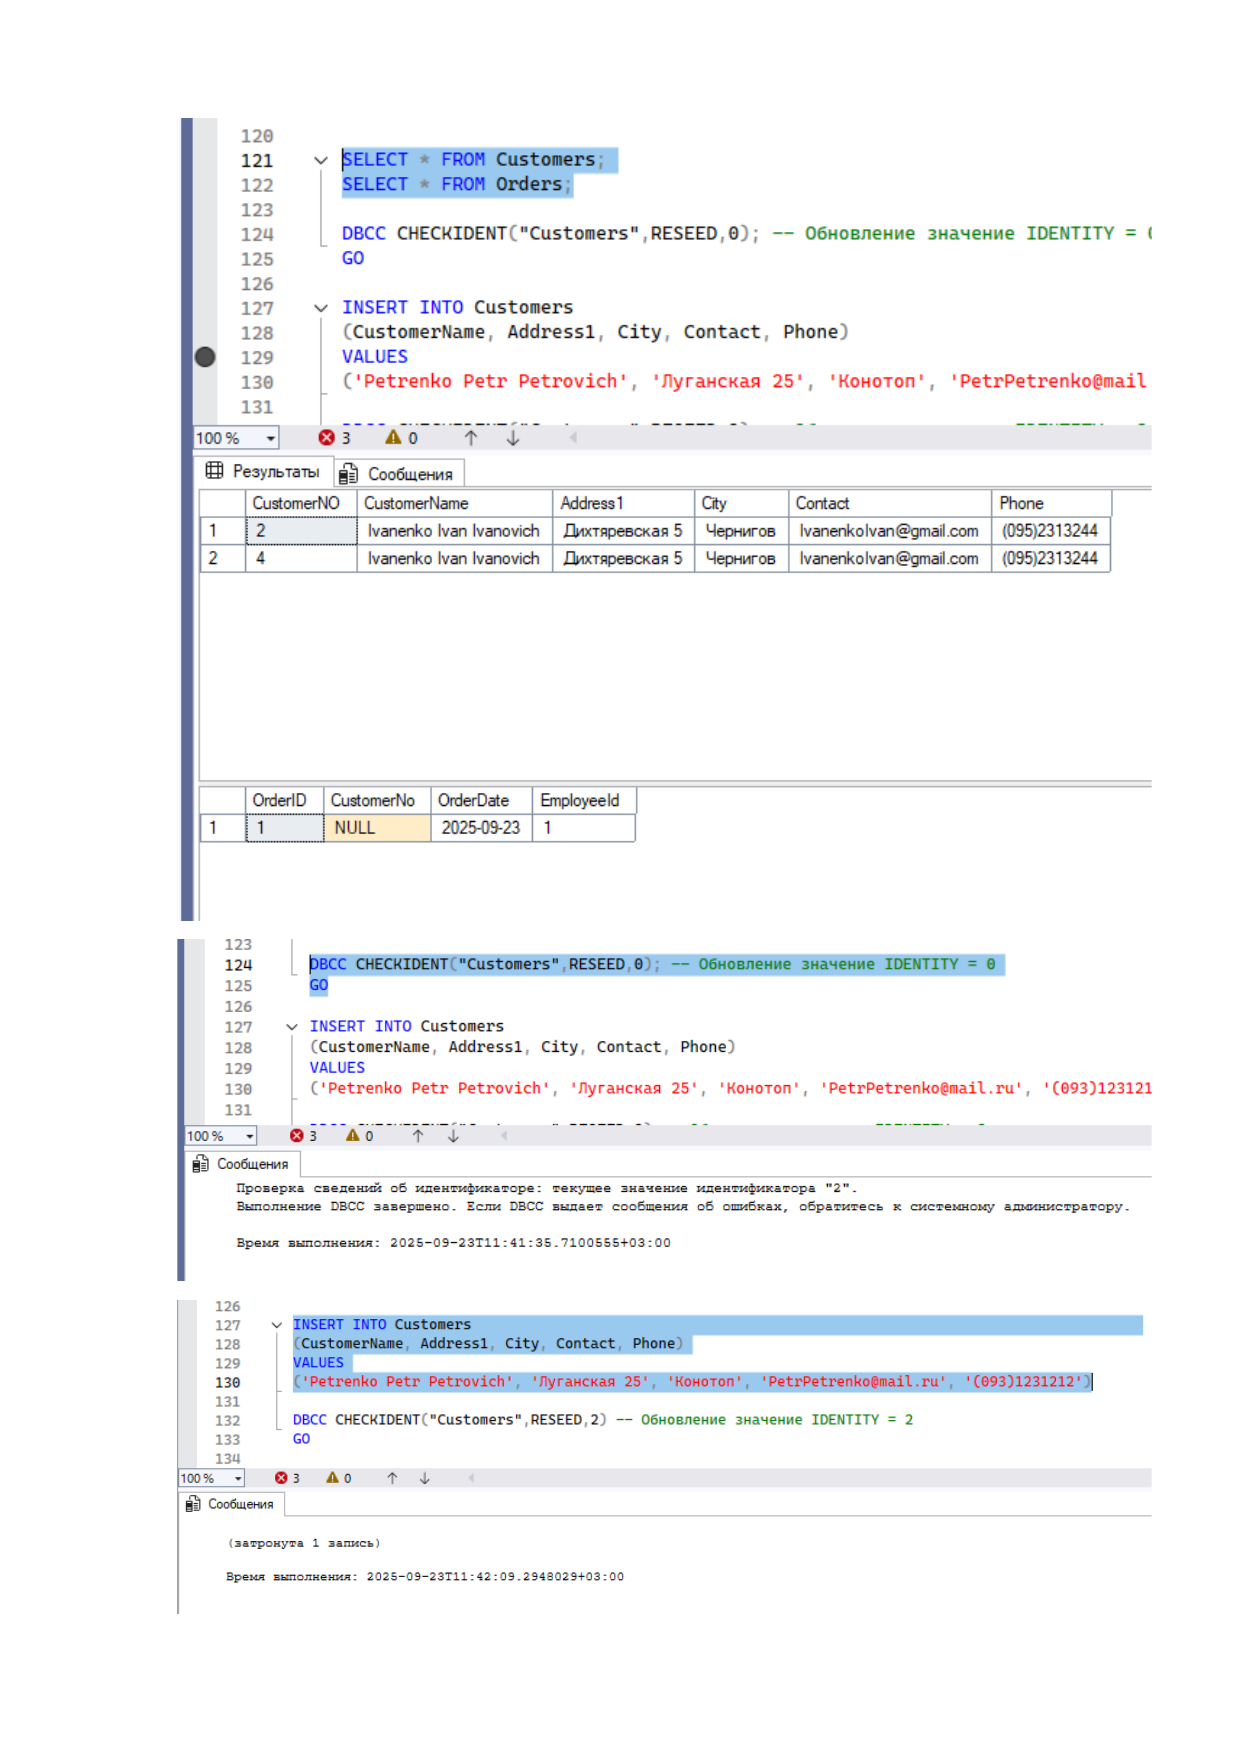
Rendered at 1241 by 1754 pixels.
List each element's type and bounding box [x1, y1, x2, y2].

picture [177, 1300, 1152, 1614]
picture [177, 118, 1152, 921]
picture [177, 939, 1152, 1281]
